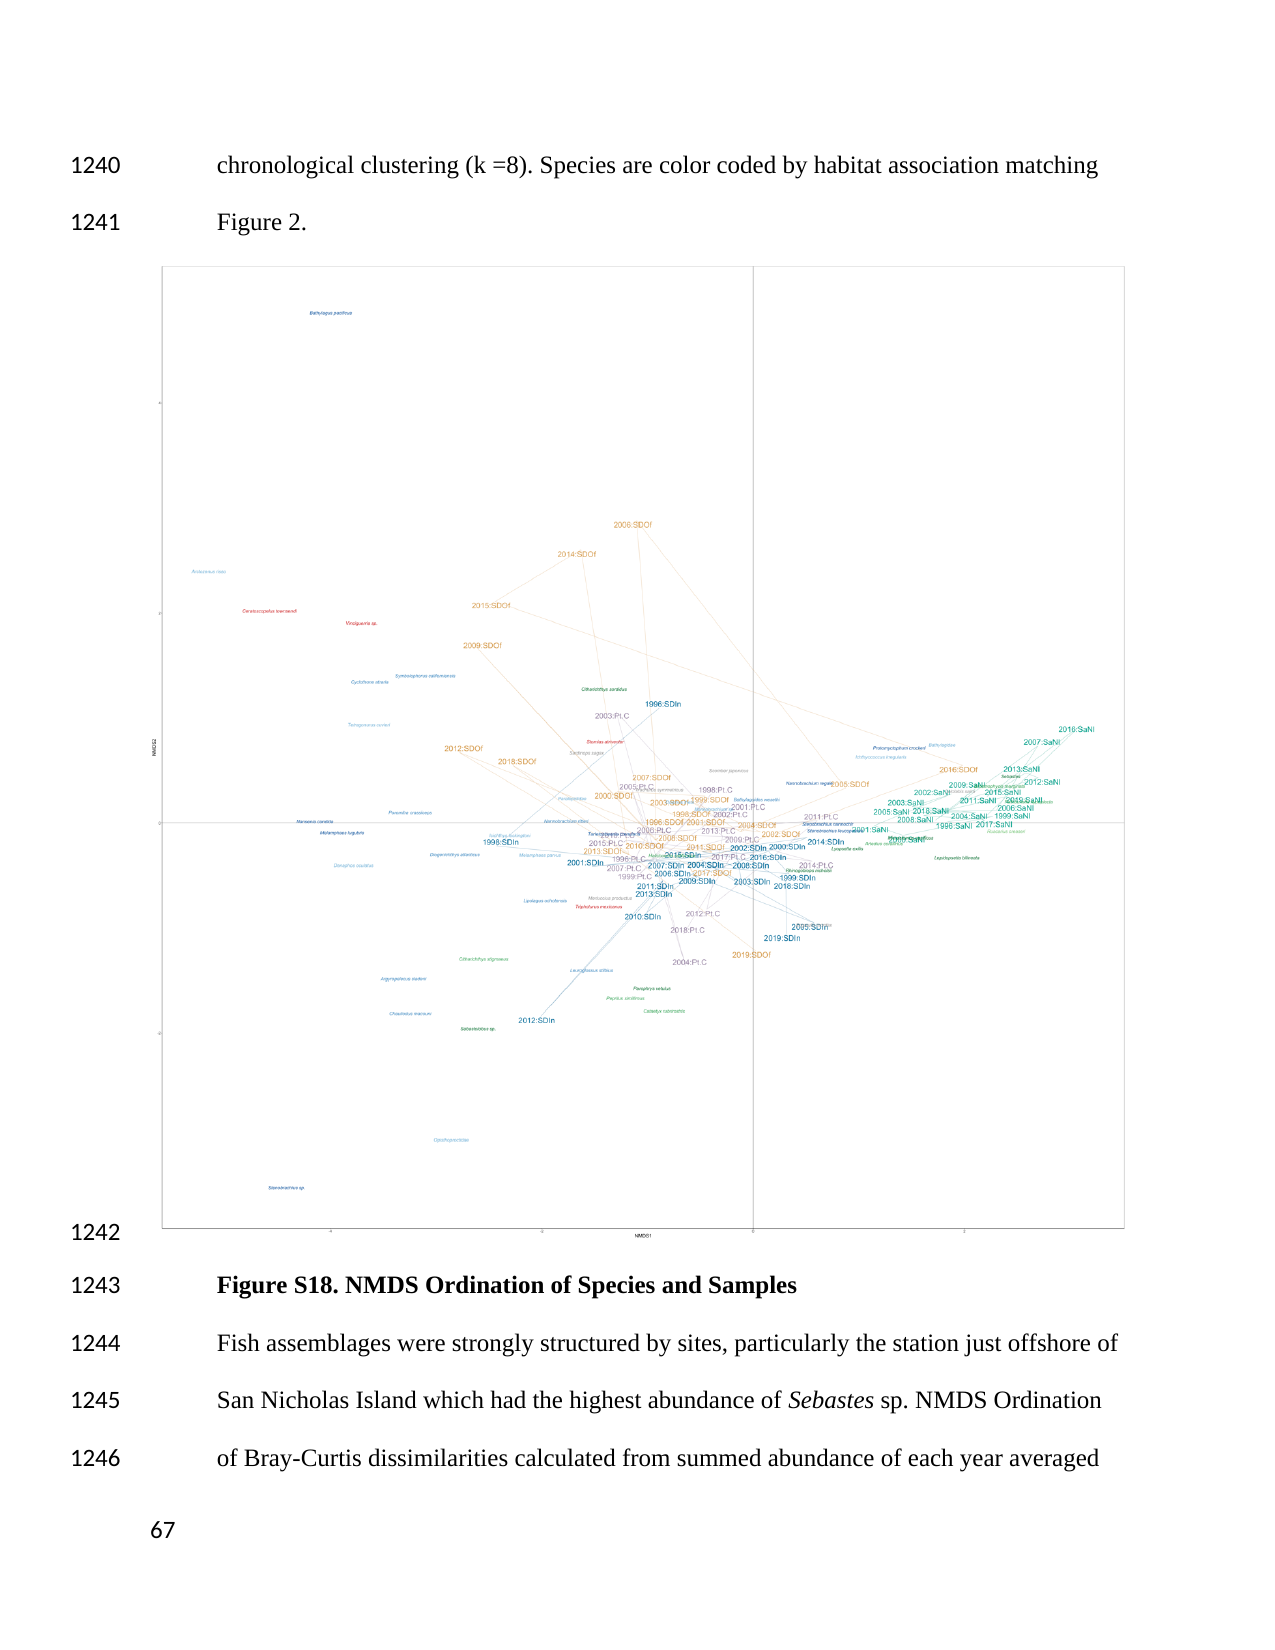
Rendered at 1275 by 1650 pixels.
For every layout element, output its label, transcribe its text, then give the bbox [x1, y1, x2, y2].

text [217, 150, 1125, 236]
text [217, 1328, 1125, 1472]
text Figure S18. NMDS Ordination of Species and Samples [150, 1271, 1125, 1299]
picture [150, 265, 1125, 1240]
